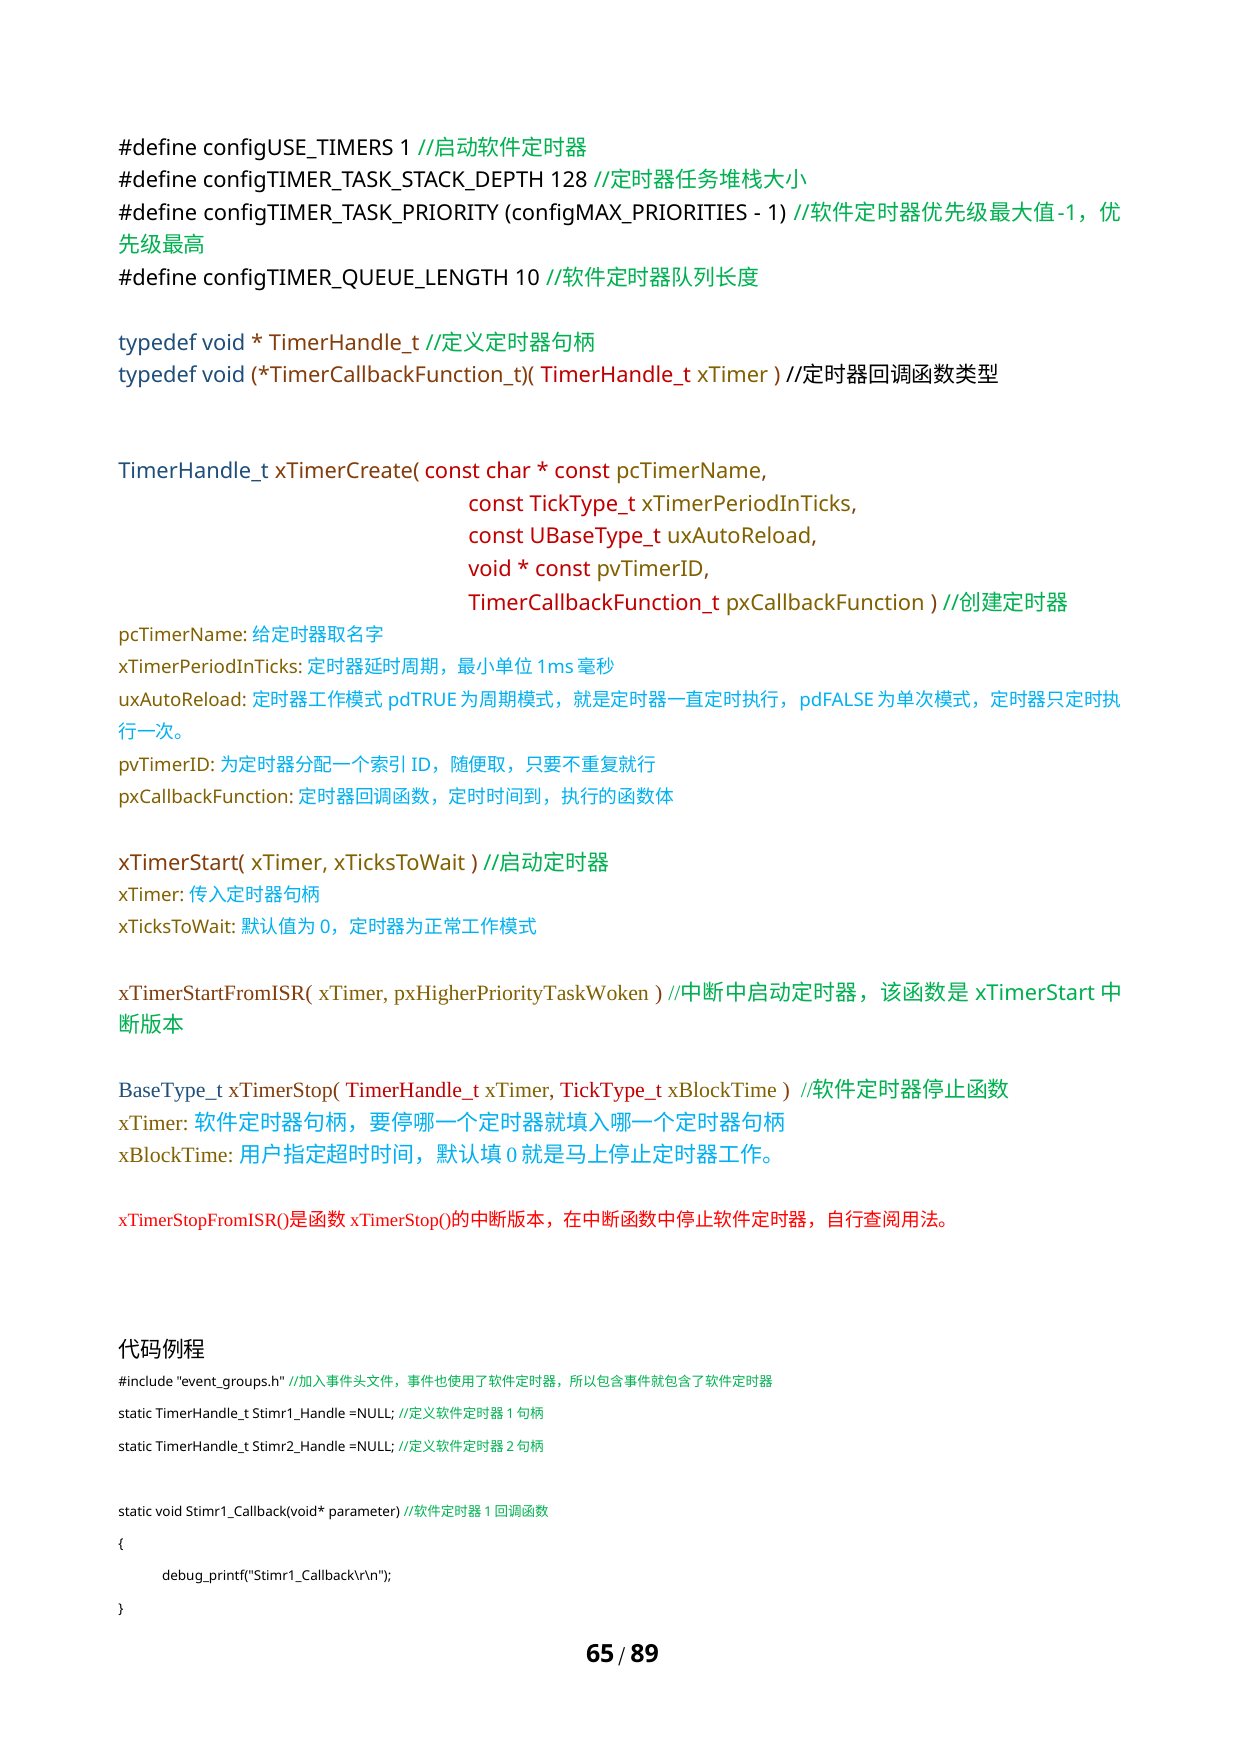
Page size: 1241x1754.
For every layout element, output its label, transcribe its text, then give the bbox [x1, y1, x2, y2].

text pxCallbackFunction: 定时器回调函数，定时时间到，执行的函数体 [118, 779, 1122, 812]
text #define configTIMER_TASK_STACK_DEPTH 128 //定时器任务堆栈大小 [118, 162, 1122, 194]
text #define configUSE_TIMERS 1 //启动软件定时器 [118, 129, 1122, 162]
text BaseType_t xTimerStop( TimerHandle_t xTimer, TickType_t xBlockTime ) //软件定时器停止函数 [118, 1072, 1122, 1104]
text typedef void * TimerHandle_t //定义定时器句柄 [118, 324, 1122, 357]
text xTimer: 传入定时器句柄 [118, 877, 1122, 909]
text const UBaseType_t uxAutoReload, [118, 519, 1122, 552]
picture [380, 788, 388, 797]
text typedef void (*TimerCallbackFunction_t)( TimerHandle_t xTimer ) //定时器回调函数类型 [118, 357, 1122, 389]
text const TickType_t xTimerPeriodInTicks, [118, 487, 1122, 519]
picture [315, 890, 319, 900]
text xTimerStart( xTimer, xTicksToWait ) //启动定时器 [118, 844, 1122, 877]
text static TimerHandle_t Stimr1_Handle =NULL; //定义软件定时器1句柄 [118, 1397, 1122, 1429]
text xTimerStartFromISR( xTimer, pxHigherPriorityTaskWoken ) //中断中启动定时器，该函数是xTimerStart中断版本 [118, 974, 1122, 1039]
text xTimer: 软件定时器句柄，要停哪一个定时器就填入哪一个定时器句柄 [118, 1104, 1122, 1137]
text void * const pvTimerID, [118, 552, 1122, 584]
text debug_printf("Stimr1_Callback\r\n"); [118, 1559, 1122, 1592]
picture [372, 661, 382, 671]
text static TimerHandle_t Stimr2_Handle =NULL; //定义软件定时器2句柄 [118, 1429, 1122, 1462]
text #define configTIMER_QUEUE_LENGTH 10 //软件定时器队列长度 [118, 259, 1122, 292]
text } [118, 1592, 1122, 1624]
picture [353, 637, 362, 642]
text xTicksToWait: 默认值为0，定时器为正常工作模式 [118, 909, 1122, 942]
text xTimerPeriodInTicks: 定时器延时周期，最小单位1ms毫秒 [118, 649, 1122, 682]
text TimerCallbackFunction_t pxCallbackFunction ) //创建定时器 [118, 584, 1122, 617]
text 代码例程 [118, 1332, 1122, 1364]
text xBlockTime: 用户指定超时时间，默认填0就是马上停止定时器工作。 [118, 1137, 1122, 1169]
text #define configTIMER_TASK_PRIORITY (configMAX_PRIORITIES - 1) //软件定时器优先级最大值-1，优先级最高 [118, 194, 1122, 259]
text { [118, 1527, 1122, 1559]
text pcTimerName: 给定时器取名字 [118, 617, 1122, 649]
text TimerHandle_t xTimerCreate( const char * const pcTimerName, [118, 454, 1122, 487]
text xTimerStopFromISR()是函数 xTimerStop()的中断版本，在中断函数中停止软件定时器，自行查阅用法。 [118, 1202, 1122, 1234]
text uxAutoReload: 定时器工作模式 pdTRUE为周期模式，就是定时器一直定时执行，pdFALSE为单次模式，定时器只定时执行一次。 [118, 682, 1122, 747]
text pvTimerID: 为定时器分配一个索引ID，随便取，只要不重复就行 [118, 747, 1122, 779]
text static void Stimr1_Callback(void* parameter) //软件定时器1回调函数 [118, 1494, 1122, 1527]
text #include "event_groups.h" //加入事件头文件，事件也使用了软件定时器，所以包含事件就包含了软件定时器 [118, 1364, 1122, 1397]
